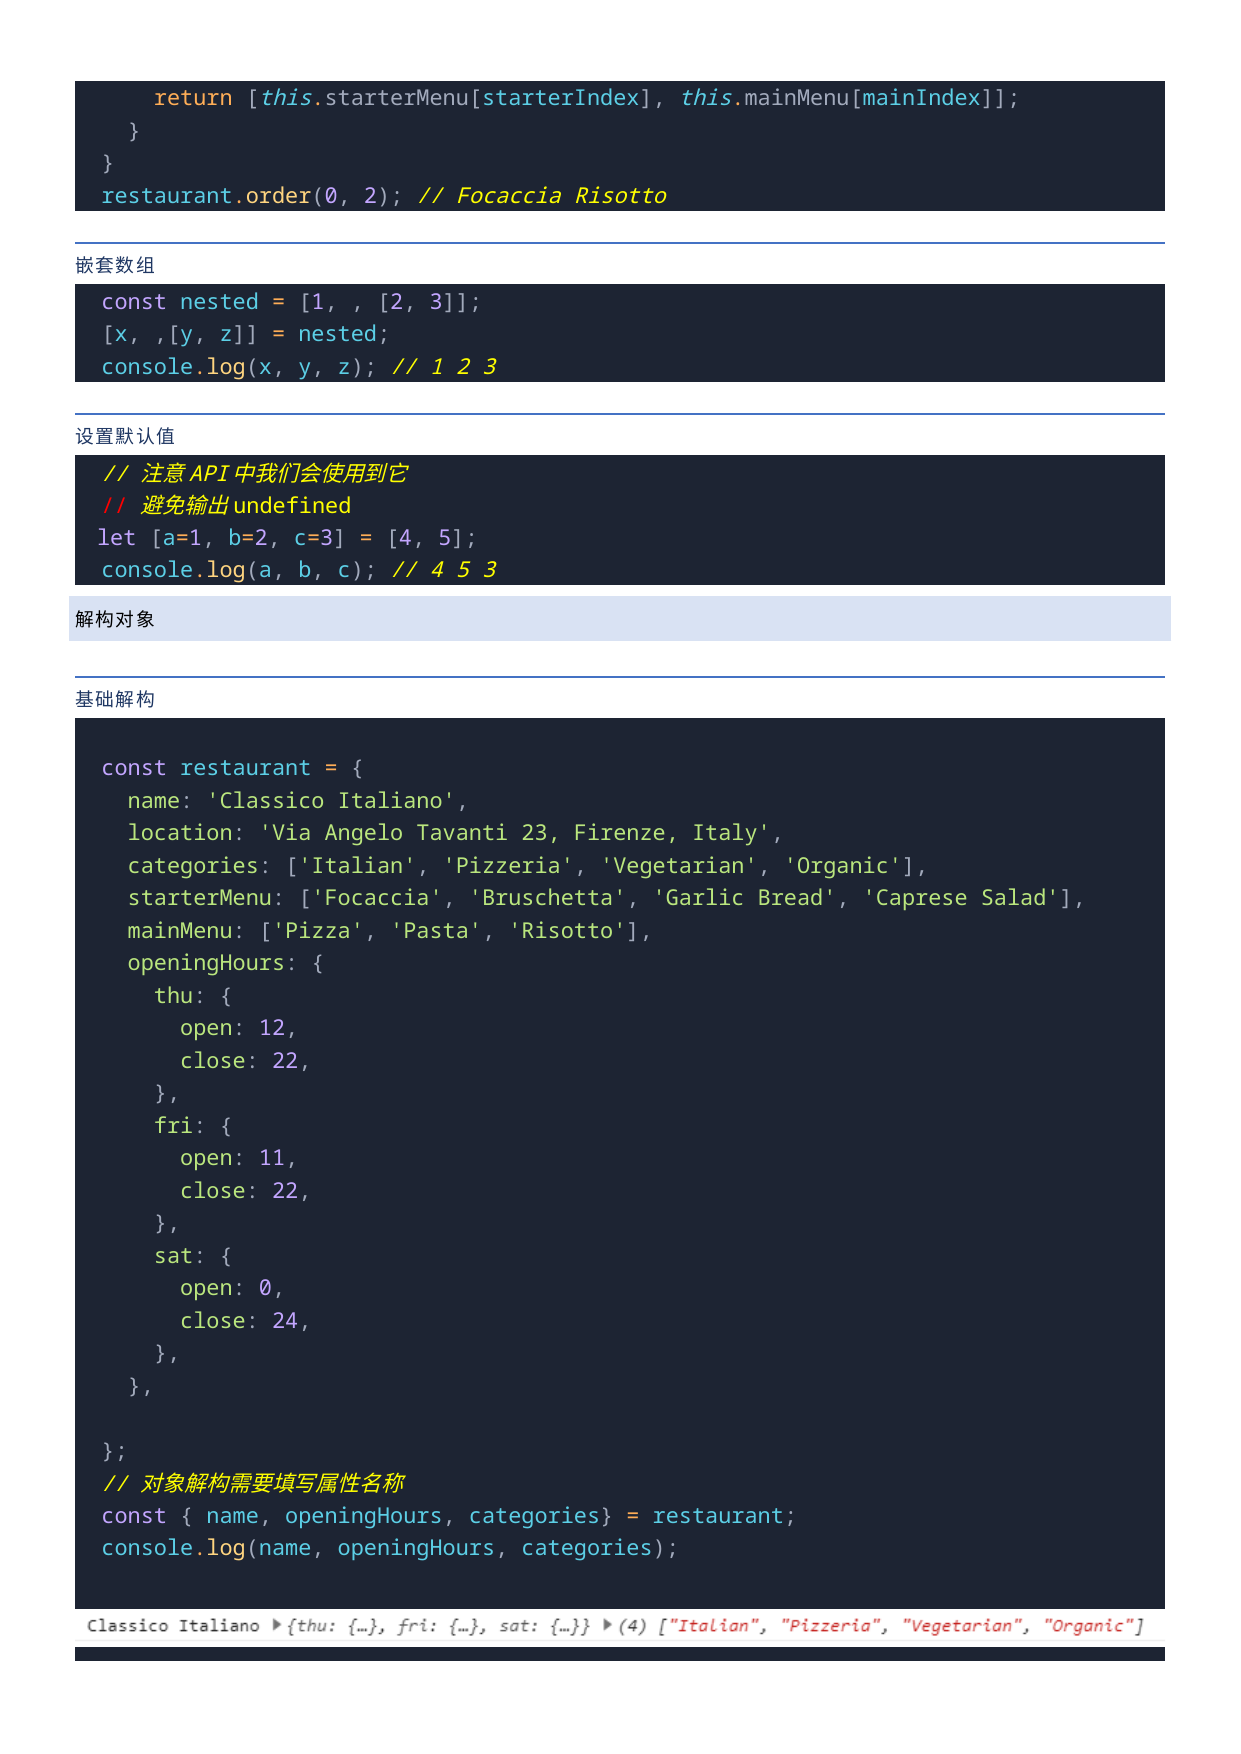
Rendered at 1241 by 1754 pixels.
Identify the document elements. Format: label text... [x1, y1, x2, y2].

subtitle 嵌套数组 [75, 244, 1165, 280]
text starterMenu: ['Focaccia', 'Bruschetta', 'Garlic Bread', 'Caprese Salad'], [75, 881, 1165, 913]
text sat: { [75, 1238, 1165, 1271]
text open: 11, [75, 1141, 1165, 1173]
text fri: { [75, 1108, 1165, 1141]
subtitle 解构对象 [75, 602, 1165, 634]
text // 避免输出 undefined [75, 488, 1165, 520]
text openingHours: { [75, 946, 1165, 978]
text } [75, 146, 1165, 178]
text close: 24, [75, 1303, 1165, 1336]
text categories: ['Italian', 'Pizzeria', 'Vegetarian', 'Organic'], [75, 848, 1165, 881]
text }, [75, 1368, 1165, 1401]
text restaurant.order(0, 2); // Focaccia Risotto [75, 178, 1165, 211]
text }, [75, 1076, 1165, 1108]
text open: 12, [75, 1011, 1165, 1043]
text // 注意API中我们会使用到它 [75, 455, 1165, 488]
text }, [75, 1336, 1165, 1368]
text // 对象解构需要填写属性名称 [75, 1466, 1165, 1498]
text mainMenu: ['Pizza', 'Pasta', 'Risotto'], [75, 913, 1165, 946]
text [x, ,[y, z]] = nested; [75, 317, 1165, 349]
text name: 'Classico Italiano', [75, 783, 1165, 816]
text let [a=1, b=2, c=3] = [4, 5]; [75, 520, 1165, 553]
text const restaurant = { [75, 751, 1165, 783]
text close: 22, [75, 1173, 1165, 1206]
text }; [75, 1433, 1165, 1466]
text close: 22, [75, 1043, 1165, 1076]
subtitle 基础解构 [75, 678, 1165, 714]
subtitle 设置默认值 [75, 415, 1165, 451]
text const nested = [1, , [2, 3]]; [75, 284, 1165, 317]
text } [75, 113, 1165, 146]
text open: 0, [75, 1271, 1165, 1303]
text return [this.starterMenu[starterIndex], this.mainMenu[mainIndex]]; [75, 81, 1165, 113]
text console.log(x, y, z); // 1 2 3 [75, 349, 1165, 382]
text }, [75, 1206, 1165, 1238]
text thu: { [75, 978, 1165, 1011]
text console.log(a, b, c); // 4 5 3 [75, 553, 1165, 585]
text location: 'Via Angelo Tavanti 23, Firenze, Italy', [75, 816, 1165, 848]
text const { name, openingHours, categories} = restaurant; [75, 1498, 1165, 1531]
text console.log(name, openingHours, categories); [75, 1531, 1165, 1563]
picture [75, 1609, 1166, 1647]
